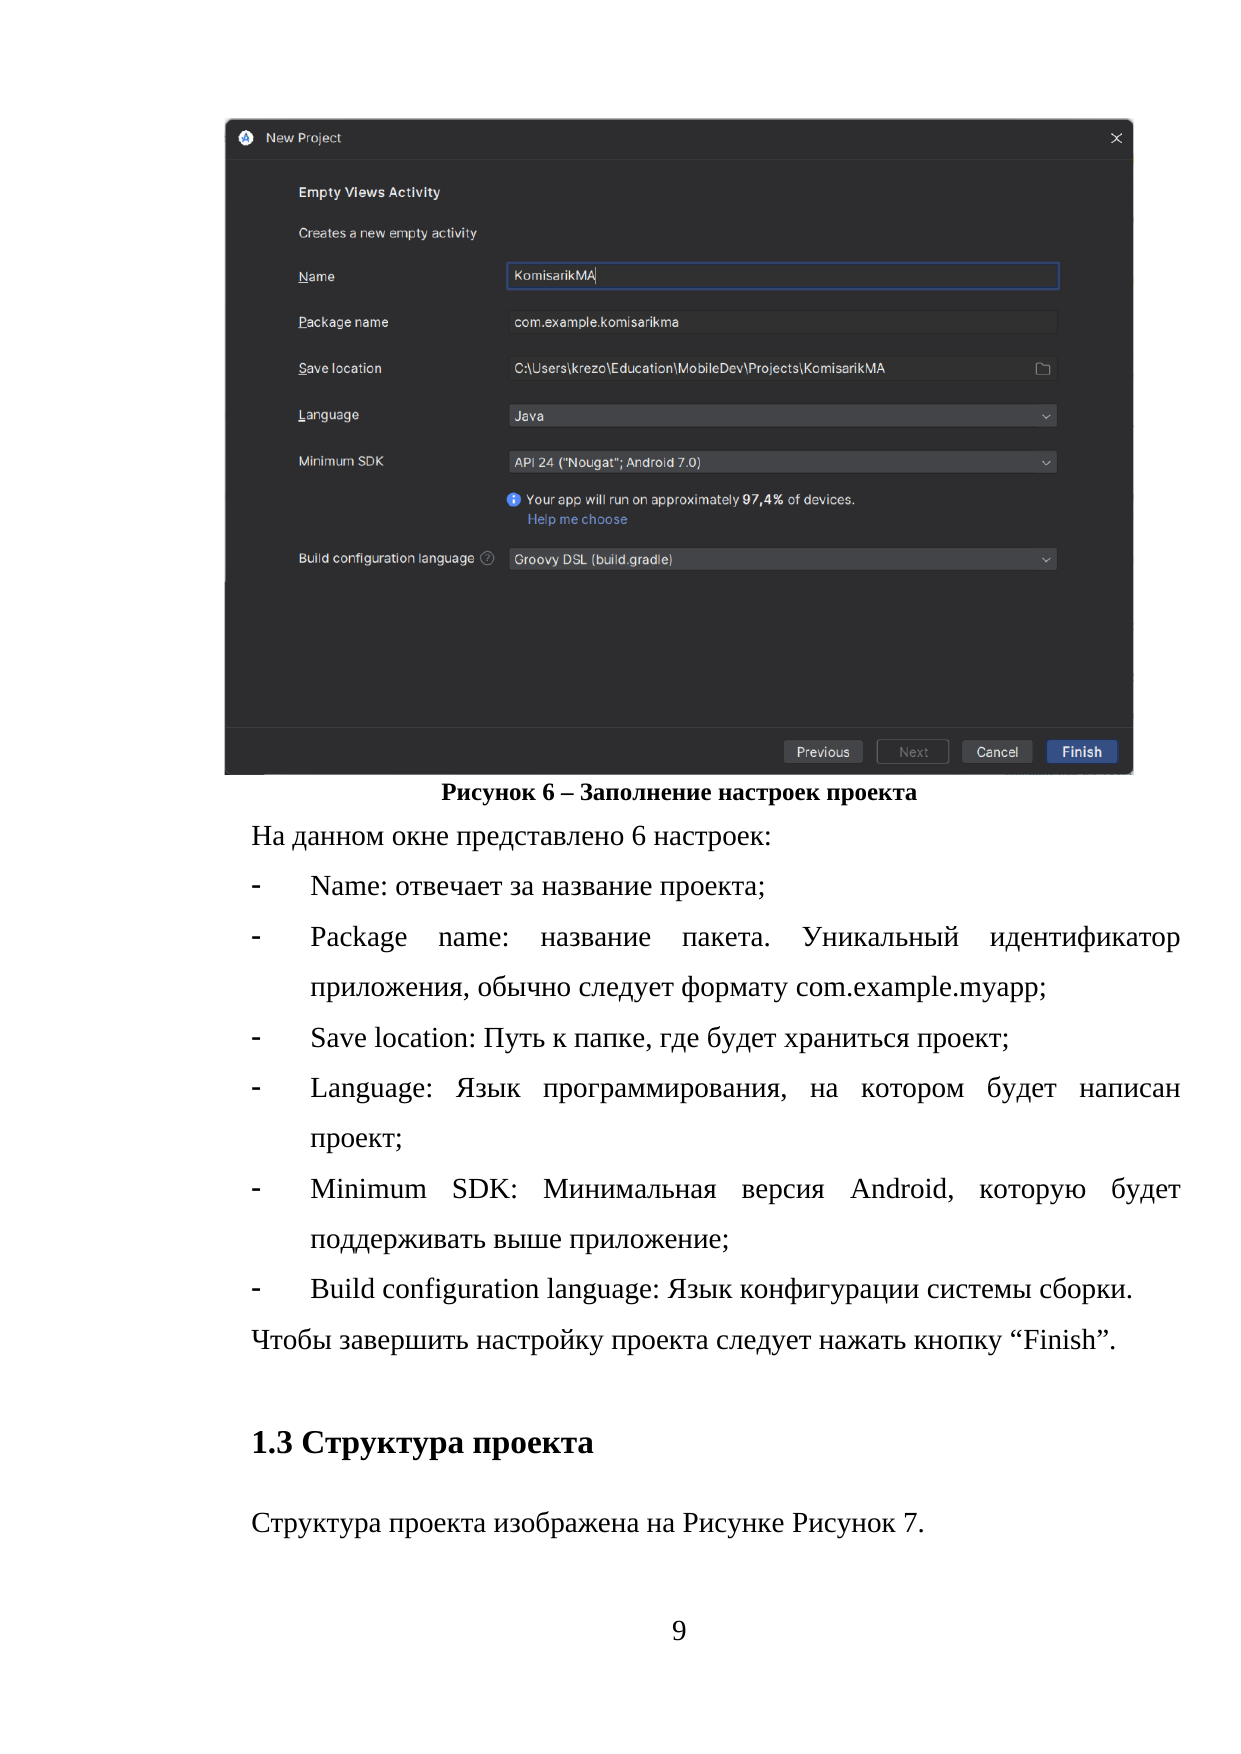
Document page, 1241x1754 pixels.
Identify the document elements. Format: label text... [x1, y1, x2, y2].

list Package name: название пакета. Уникальный идентификатор приложения, обычно следует формату com.example.myapp; [251, 919, 1181, 1003]
subtitle Структура проекта [177, 1422, 1181, 1461]
list Minimum SDK: Минимальная версия Android, которую будет поддерживать выше приложение; [251, 1171, 1181, 1255]
list Build configuration language: Язык конфигурации системы сборки. [251, 1272, 1181, 1305]
list Name: отвечает за название проекта; [251, 868, 1181, 902]
list Language: Язык программирования, на котором будет написан проект; [251, 1070, 1181, 1154]
list Save location: Путь к папке, где будет храниться проект; [251, 1020, 1181, 1053]
picture [224, 118, 1134, 775]
text Структура проекта изображена на Рисунке Рисунок 7. [177, 1505, 1181, 1538]
text Чтобы завершить настройку проекта следует нажать кнопку “Finish”. [177, 1322, 1181, 1356]
text На данном окне представлено 6 настроек: [177, 818, 1181, 852]
text Рисунок 6 – Заполнение настроек проекта [177, 777, 1181, 806]
